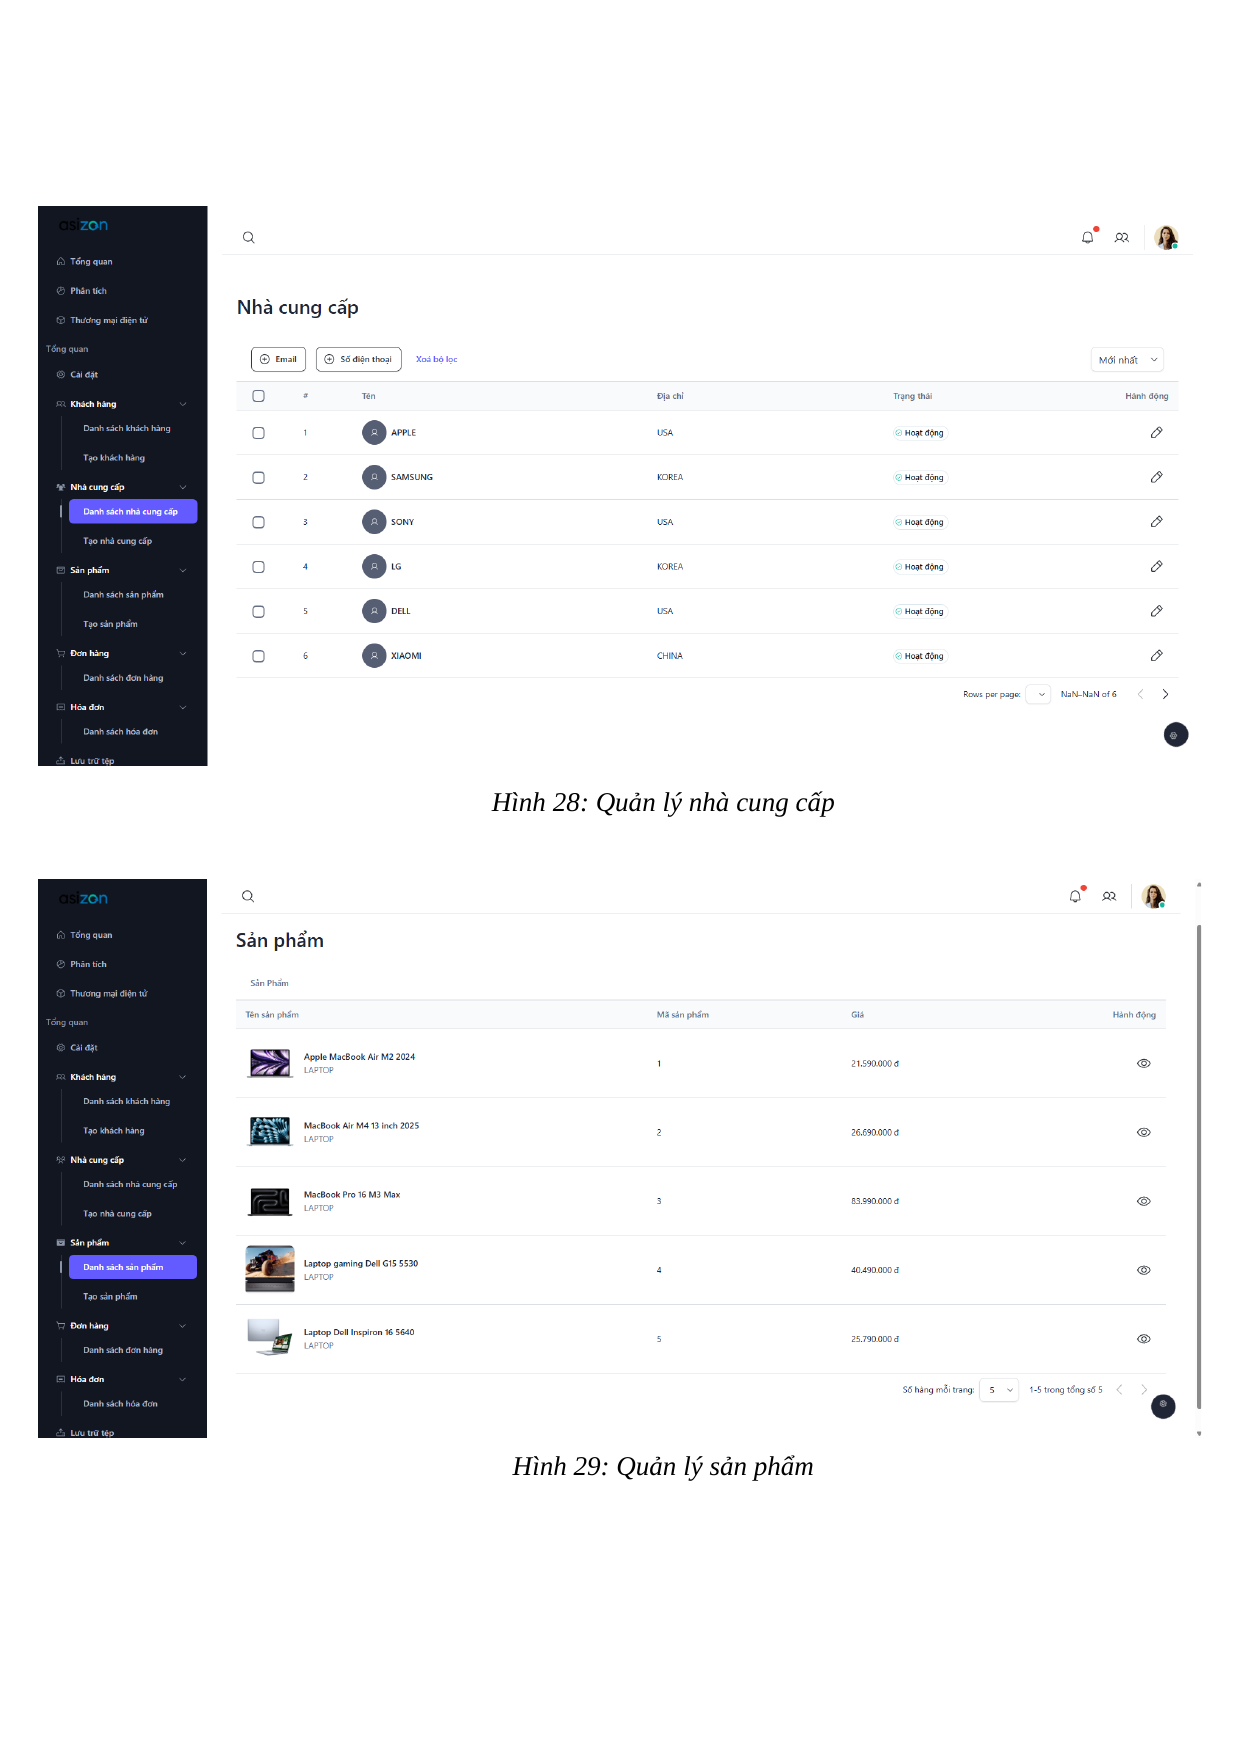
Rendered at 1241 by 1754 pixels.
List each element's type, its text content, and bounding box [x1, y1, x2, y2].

picture [38, 879, 1202, 1438]
picture [38, 206, 1207, 766]
